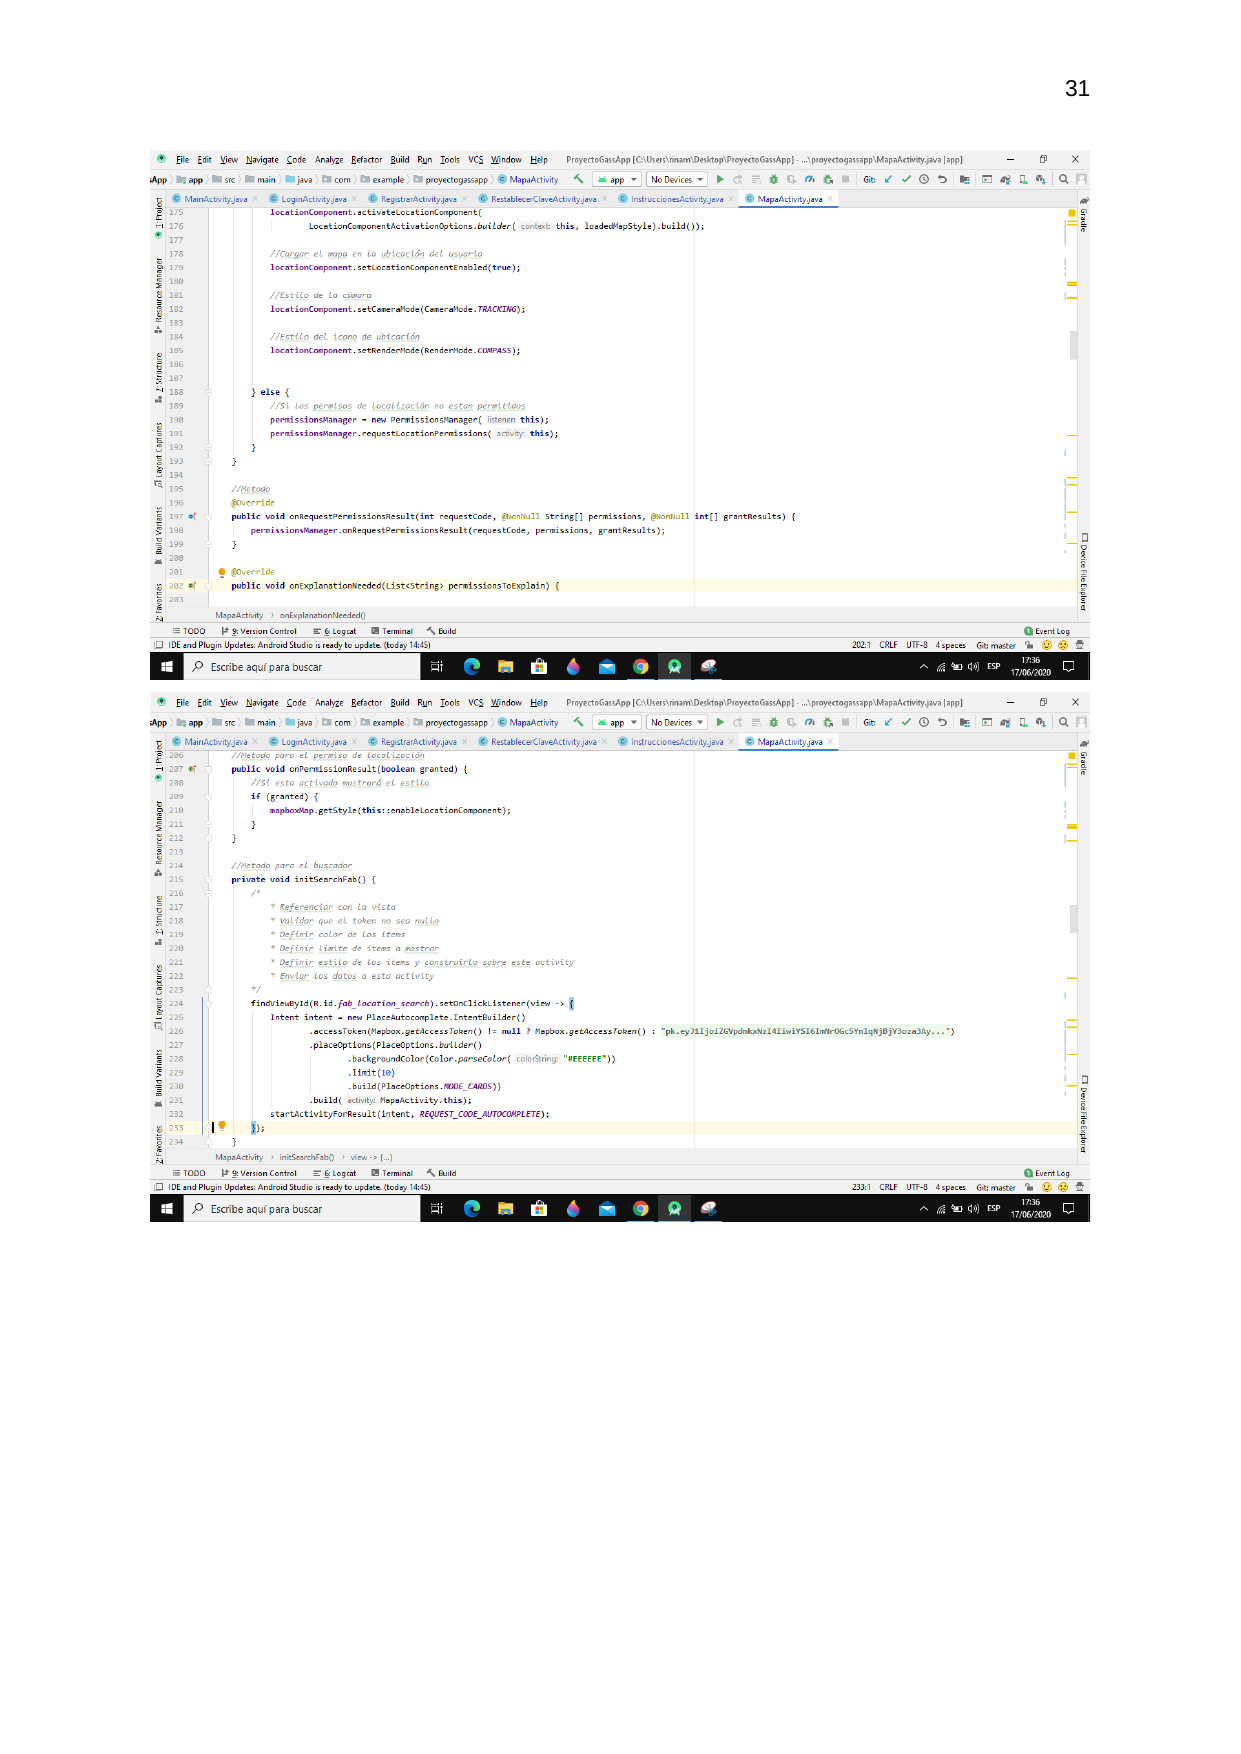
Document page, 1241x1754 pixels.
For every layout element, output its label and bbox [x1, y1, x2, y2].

picture [150, 692, 1091, 1222]
picture [150, 150, 1091, 680]
